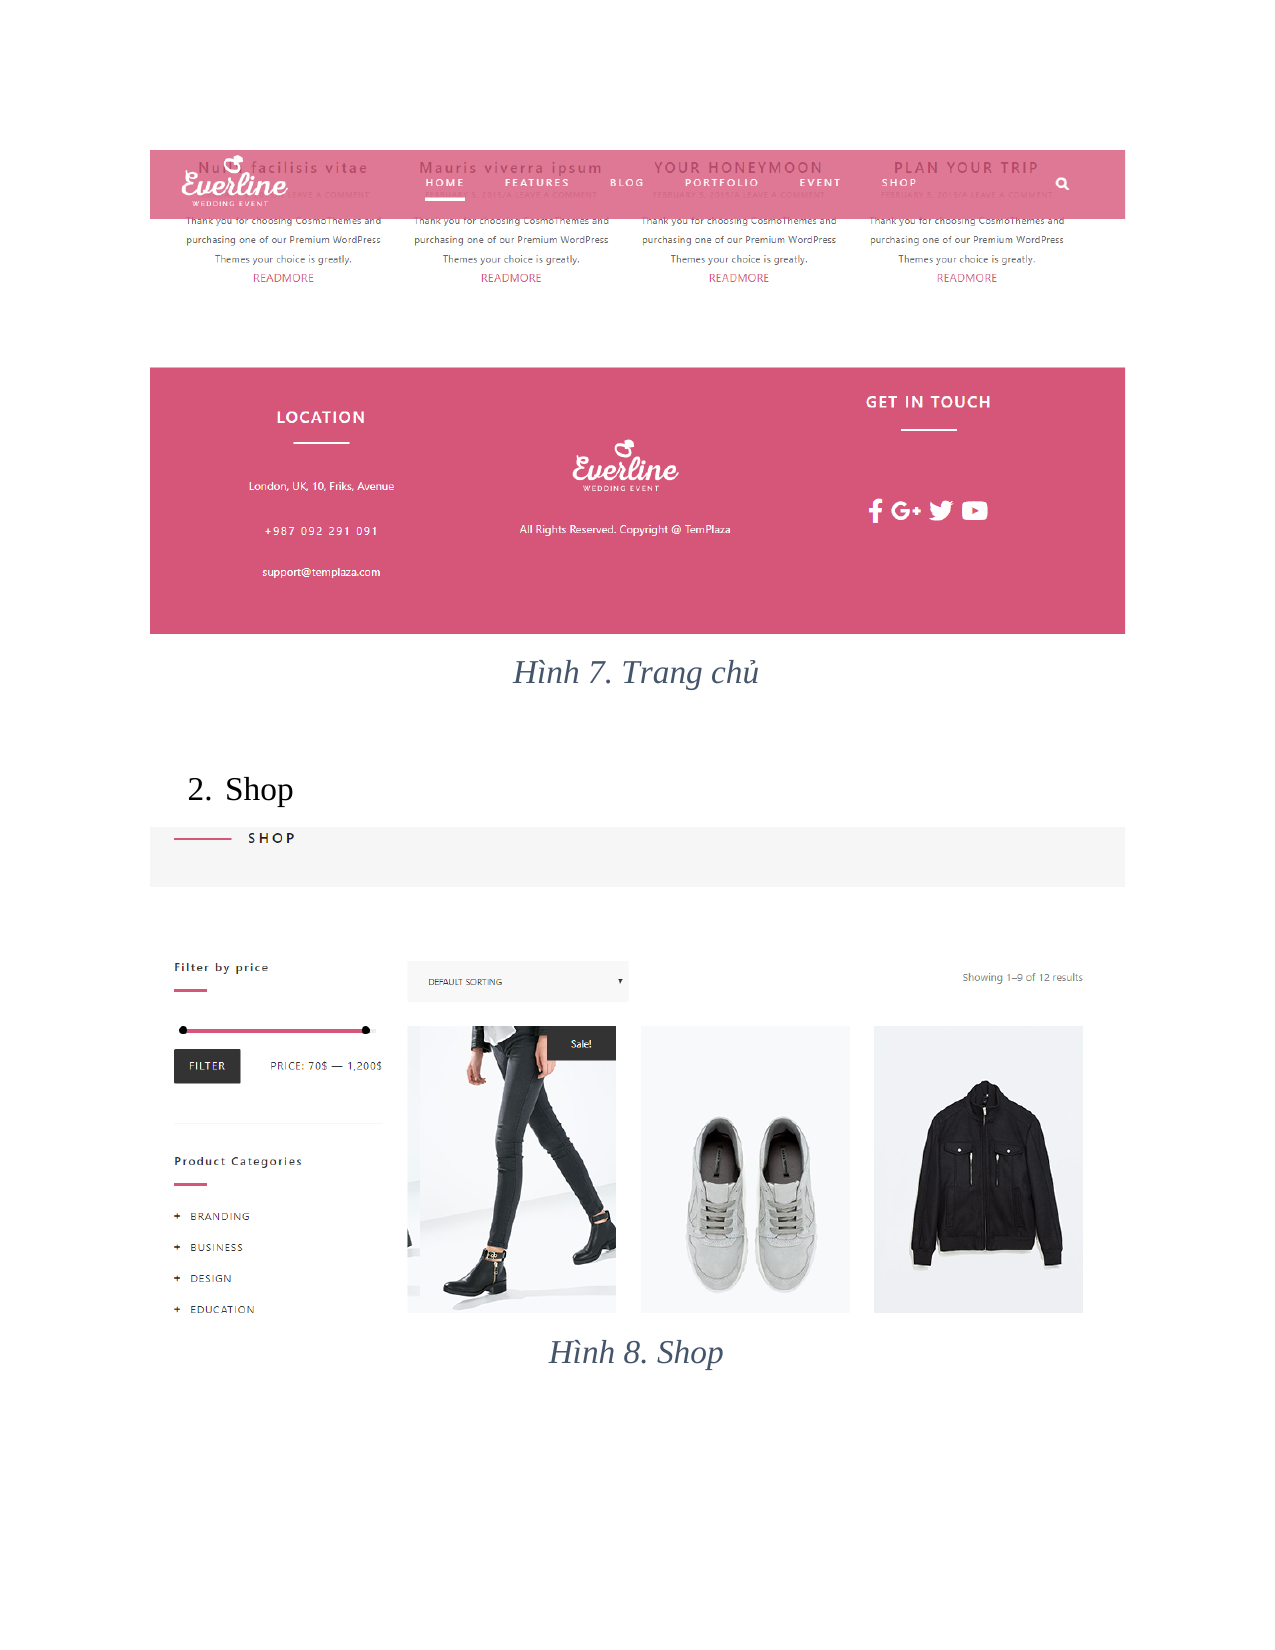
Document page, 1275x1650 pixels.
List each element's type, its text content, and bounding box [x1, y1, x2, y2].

list Shop [187, 769, 1125, 807]
text Hình 8. Shop [150, 1332, 1125, 1370]
picture [150, 827, 1125, 1313]
text Hình 7. Trang chủ [150, 652, 1125, 690]
picture [150, 150, 1125, 634]
